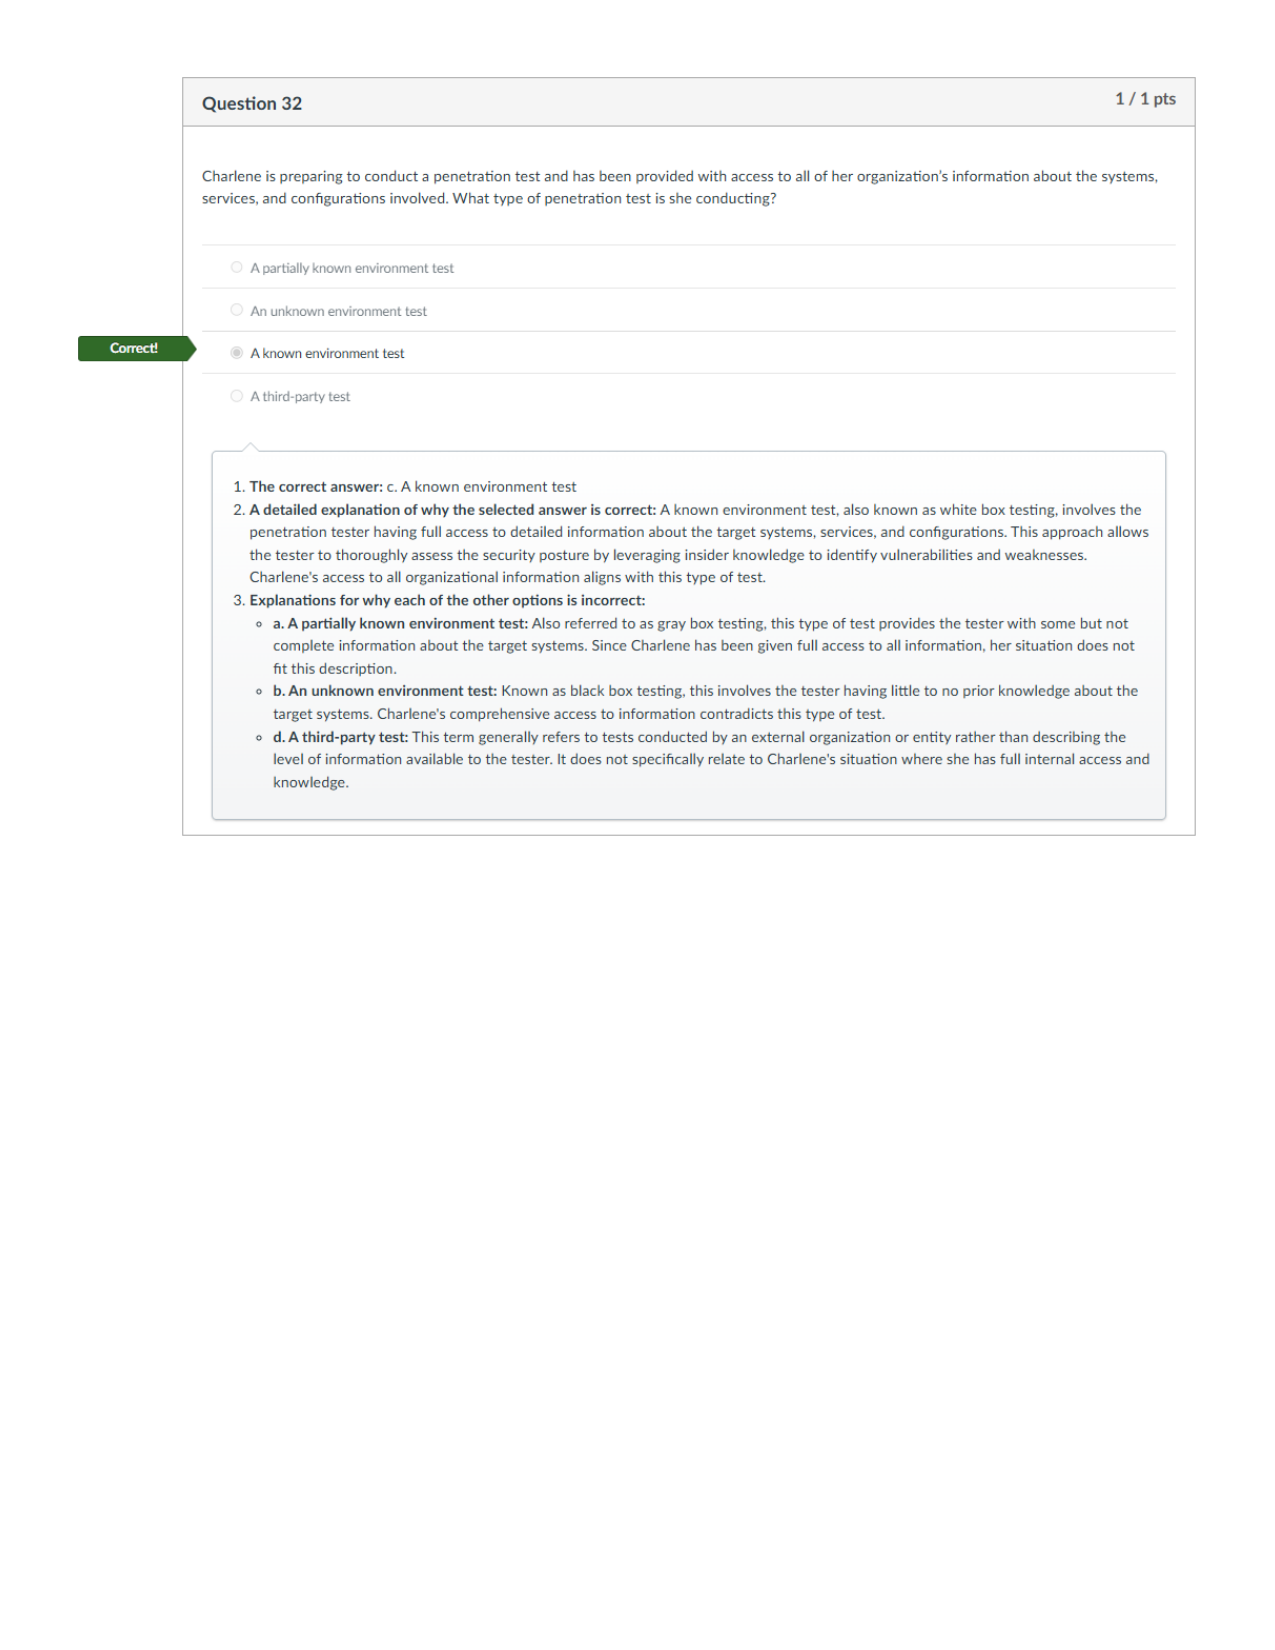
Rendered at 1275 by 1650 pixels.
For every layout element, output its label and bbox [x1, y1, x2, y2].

picture [75, 75, 1200, 840]
